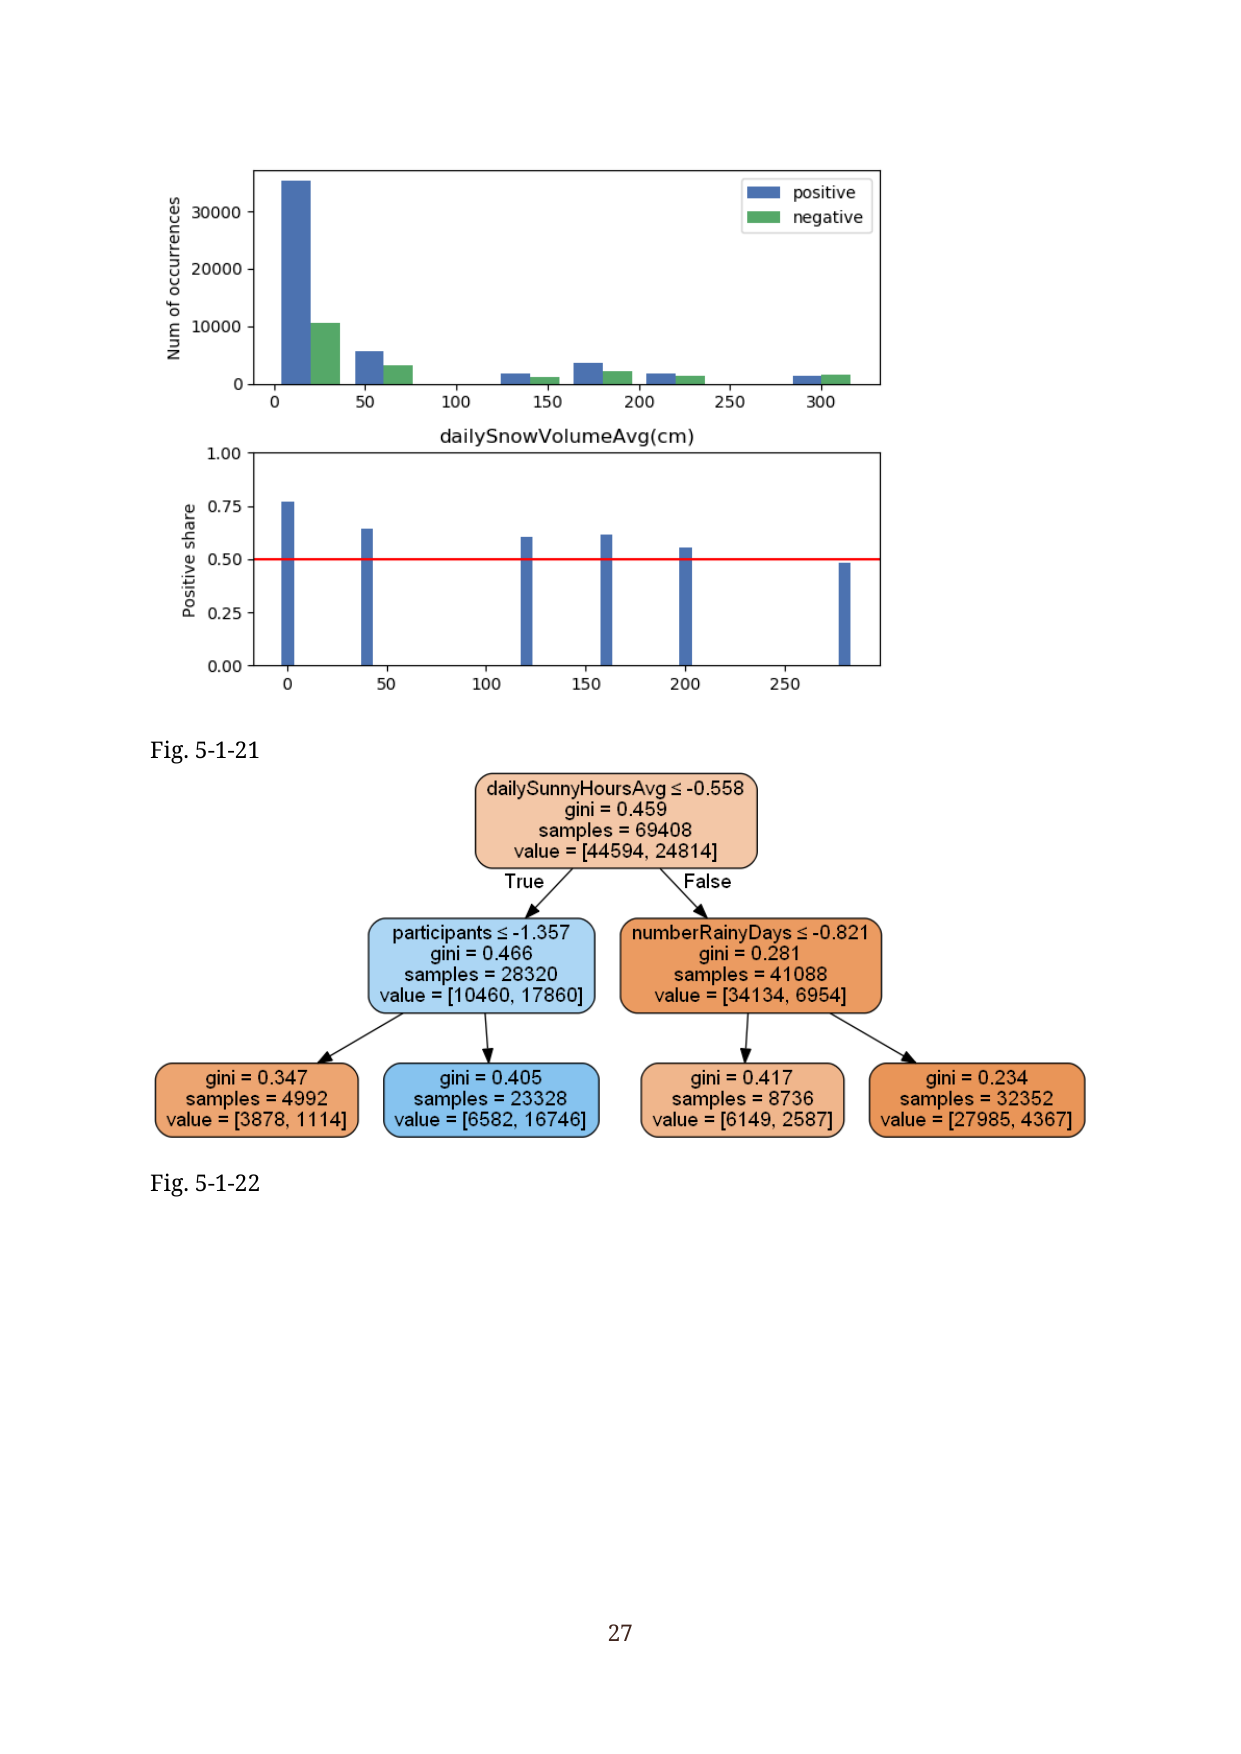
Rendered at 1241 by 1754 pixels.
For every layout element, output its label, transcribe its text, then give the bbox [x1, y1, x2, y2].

text Fig. 5-1-21 [150, 734, 1090, 768]
picture [150, 150, 901, 711]
text Fig. 5-1-22 [150, 1167, 1090, 1198]
picture [150, 768, 1090, 1143]
